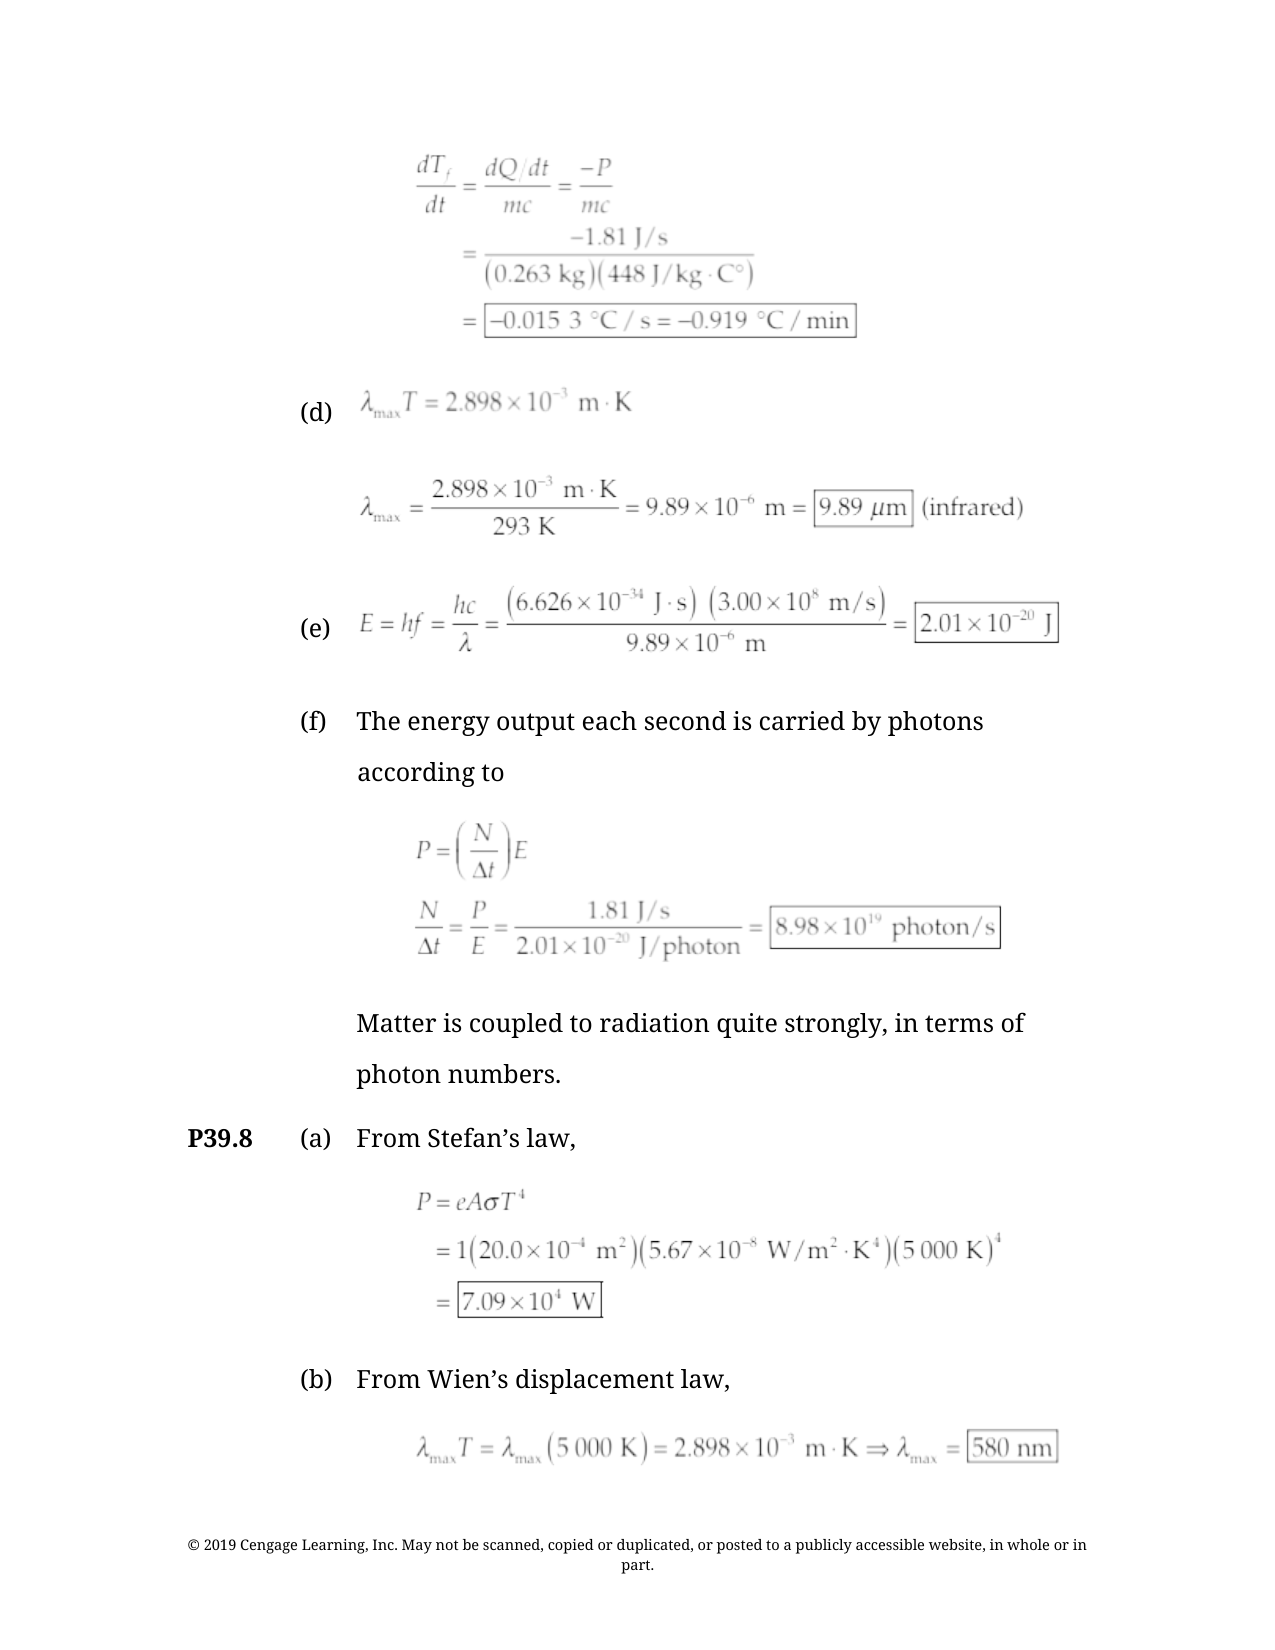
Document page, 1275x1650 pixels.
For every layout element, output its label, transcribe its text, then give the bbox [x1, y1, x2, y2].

text (b) From Wien’s displacement law, [187, 1361, 1087, 1395]
text Matter is coupled to radiation quite strongly, in terms of photon numbers. [187, 1006, 1087, 1091]
text P39.8 (a) From Stefan’s law, [187, 1120, 1087, 1154]
text (d) [187, 382, 1087, 441]
text (f) The energy output each second is carried by photons according to [187, 703, 1087, 788]
text (e) [187, 581, 1087, 674]
